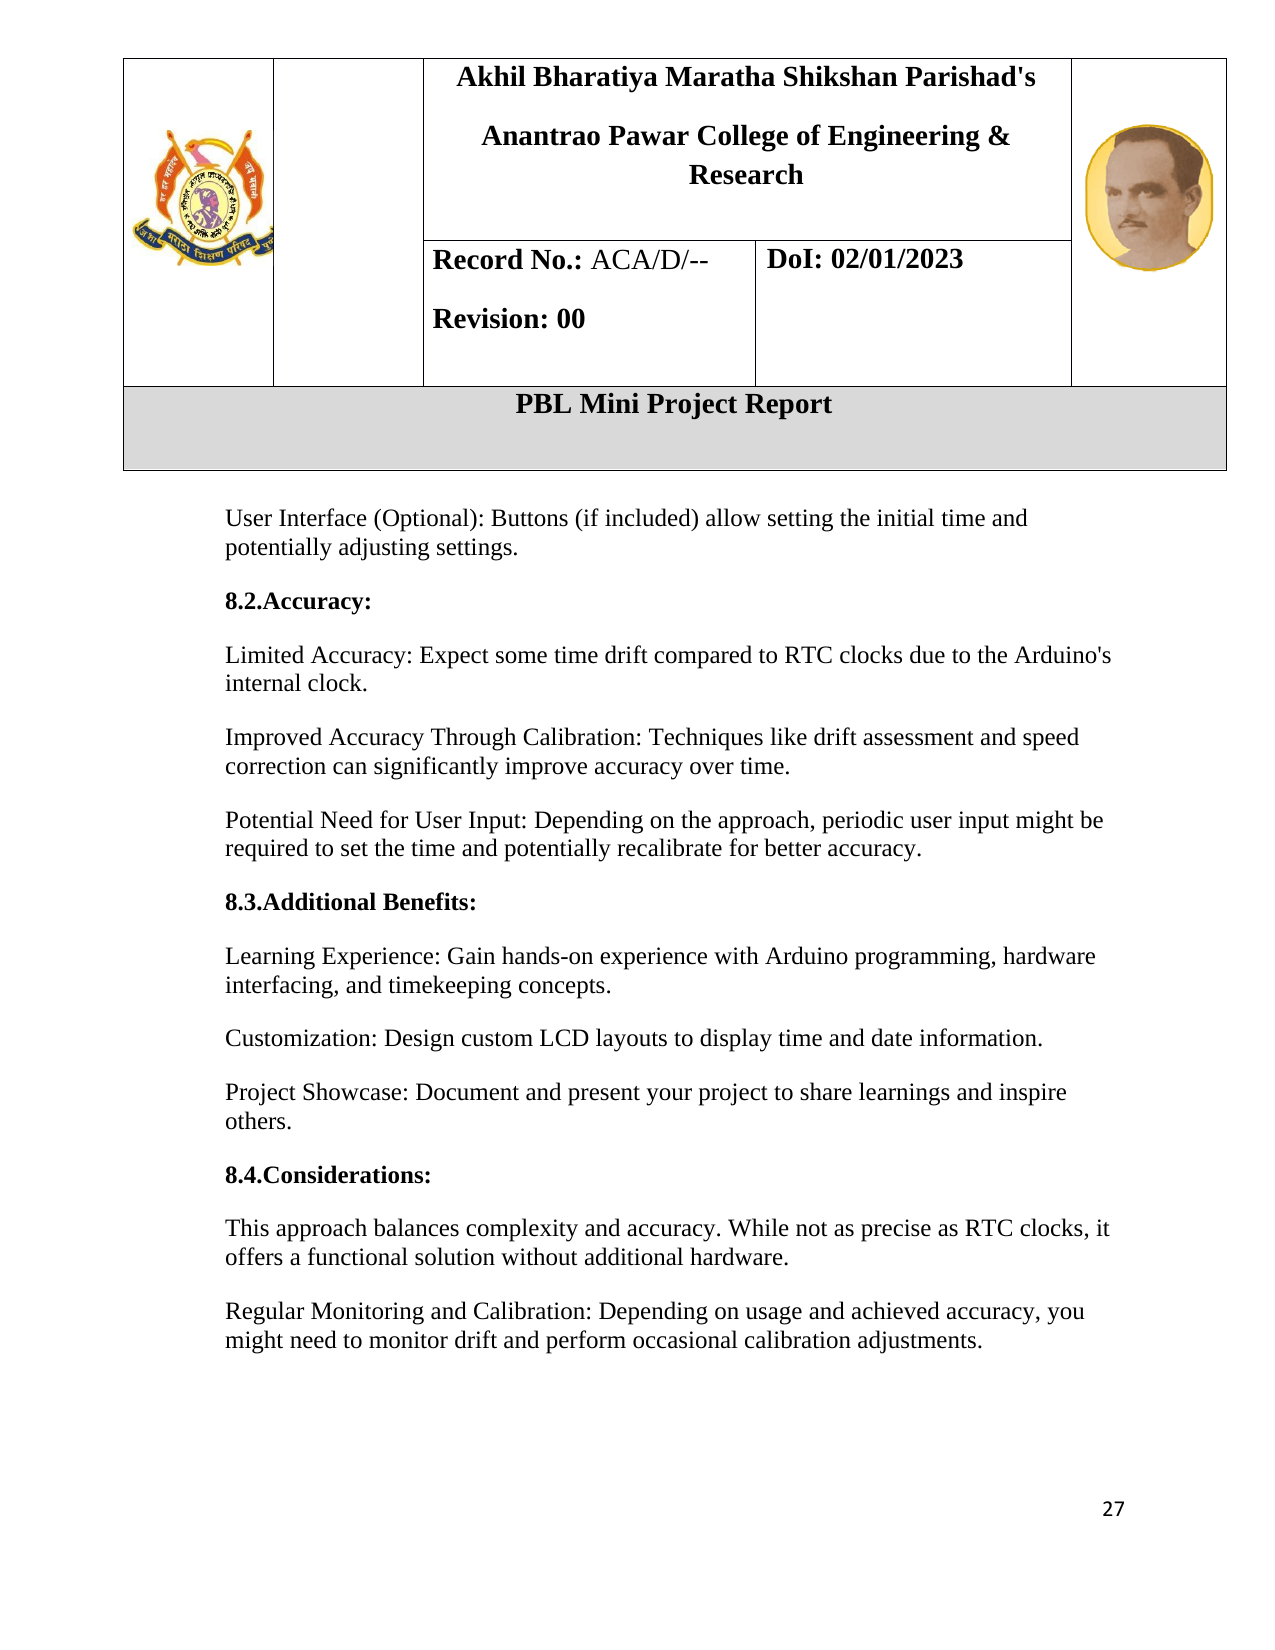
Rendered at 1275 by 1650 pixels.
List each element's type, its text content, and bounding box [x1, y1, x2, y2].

text Customization: Design custom LCD layouts to display time and date information. [225, 1023, 1125, 1052]
text Regular Monitoring and Calibration: Depending on usage and achieved accuracy, you might need to monitor drift and perform occasional calibration adjustments. [225, 1296, 1125, 1353]
picture [132, 130, 274, 266]
text Improved Accuracy Through Calibration: Techniques like drift assessment and speed correction can significantly improve accuracy over time. [225, 722, 1125, 780]
text Limited Accuracy: Expect some time drift compared to RTC clocks due to the Arduino's internal clock. [225, 640, 1125, 697]
text User Interface (Optional): Buttons (if included) allow setting the initial time and potentially adjusting settings. [225, 503, 1125, 561]
text Learning Experience: Gain hands-on experience with Arduino programming, hardware interfacing, and timekeeping concepts. [225, 941, 1125, 998]
text Potential Need for User Input: Depending on the approach, periodic user input might be required to set the time and potentially recalibrate for better accuracy. [225, 805, 1125, 862]
picture [1080, 120, 1216, 275]
text 8.4.Considerations: [225, 1160, 1125, 1188]
text 8.2.Accuracy: [225, 586, 1125, 615]
text 8.3.Additional Benefits: [225, 887, 1125, 916]
text Project Showcase: Document and present your project to share learnings and inspire others. [225, 1077, 1125, 1135]
text This approach balances complexity and accuracy. While not as precise as RTC clocks, it offers a functional solution without additional hardware. [225, 1213, 1125, 1271]
